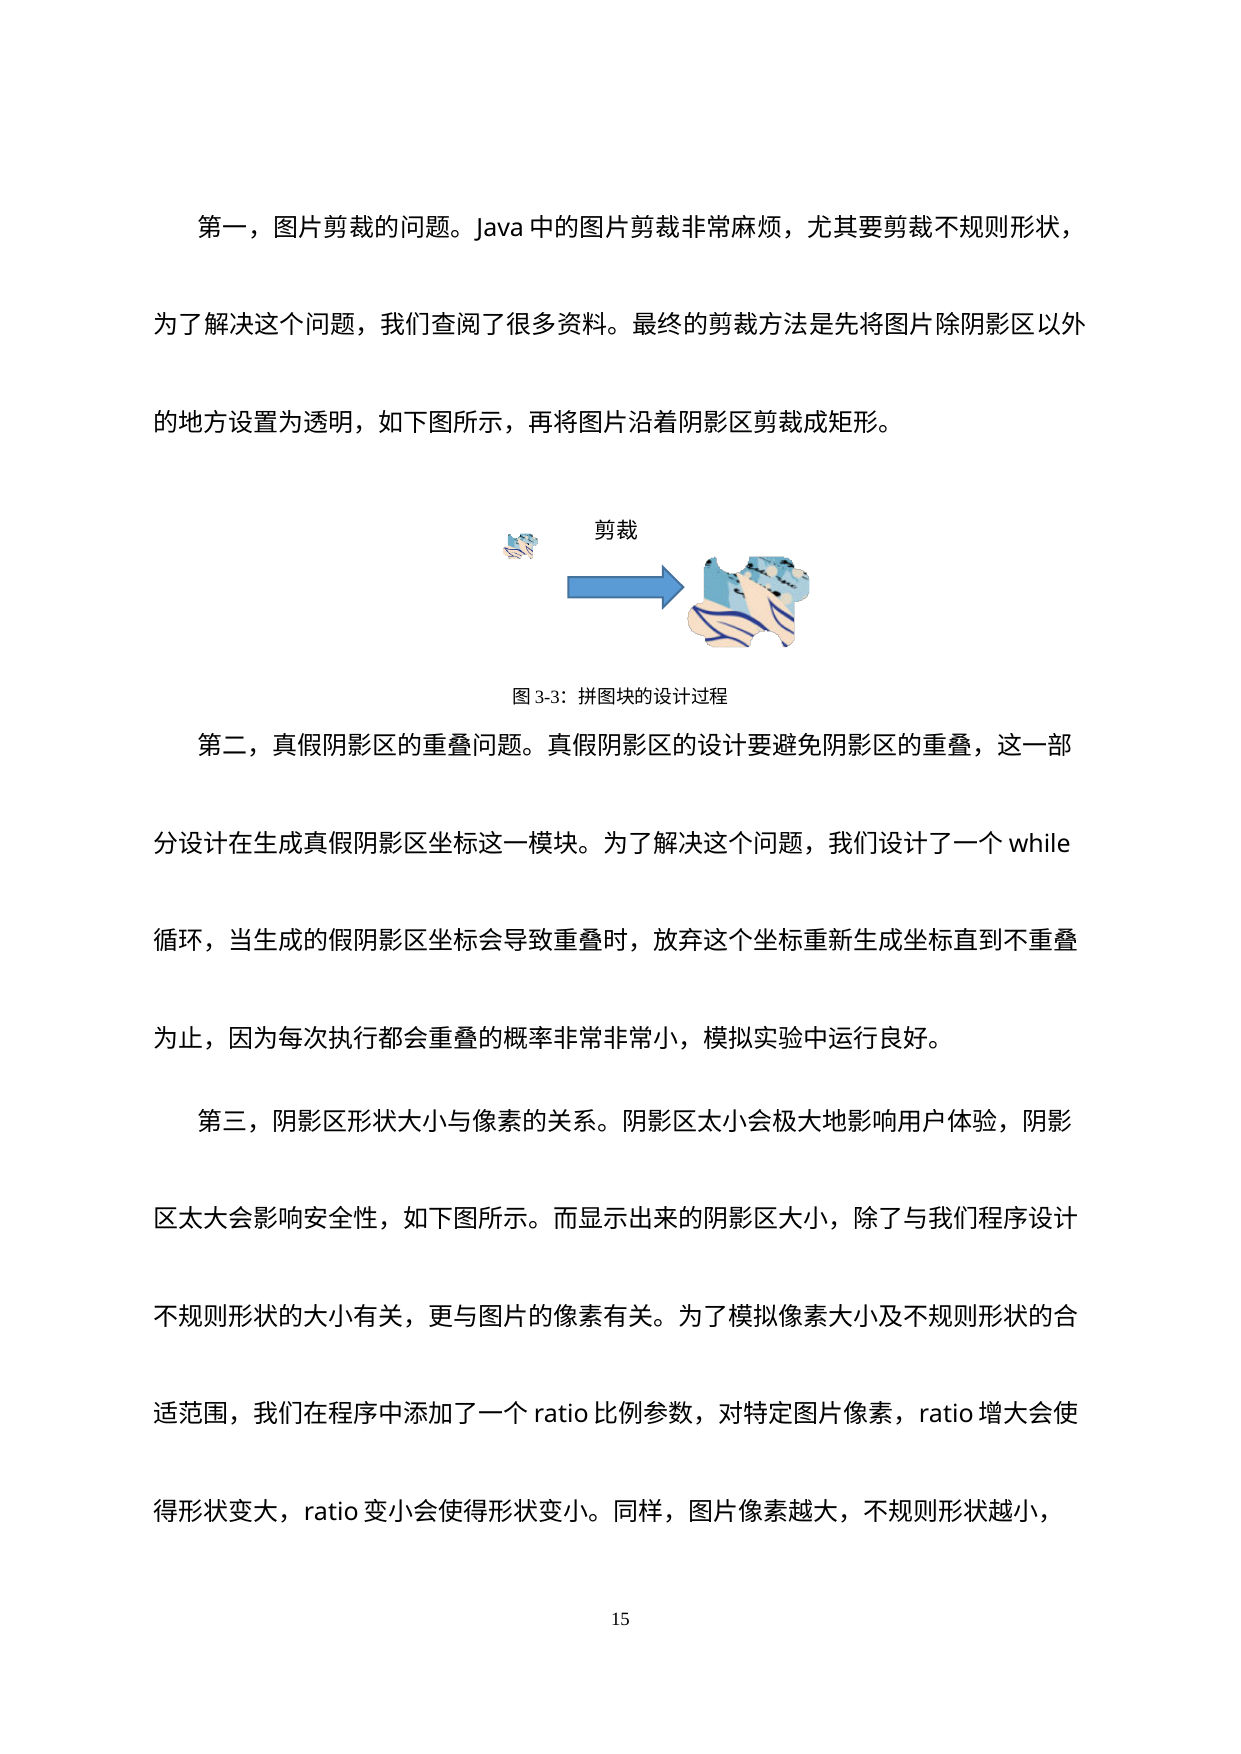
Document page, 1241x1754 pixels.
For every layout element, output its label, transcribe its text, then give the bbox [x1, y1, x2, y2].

text 第二，真假阴影区的重叠问题。真假阴影区的设计要避免阴影区的重叠，这一部分设计在生成真假阴影区坐标这一模块。为了解决这个问题，我们设计了一个while循环，当生成的假阴影区坐标会导致重叠时，放弃这个坐标重新生成坐标直到不重叠为止，因为每次执行都会重叠的概率非常非常小，模拟实验中运行良好。 [153, 711, 1087, 1069]
picture [430, 473, 622, 664]
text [153, 1087, 1087, 1542]
text 第一，图片剪裁的问题。Java中的图片剪裁非常麻烦，尤其要剪裁不规则形状，为了解决这个问题，我们查阅了很多资料。最终的剪裁方法是先将图片除阴影区以外的地方设置为透明，如下图所示，再将图片沿着阴影区剪裁成矩形。 [153, 193, 1087, 453]
text 图3-3：拼图块的设计过程 [153, 679, 1087, 711]
picture [686, 541, 810, 664]
